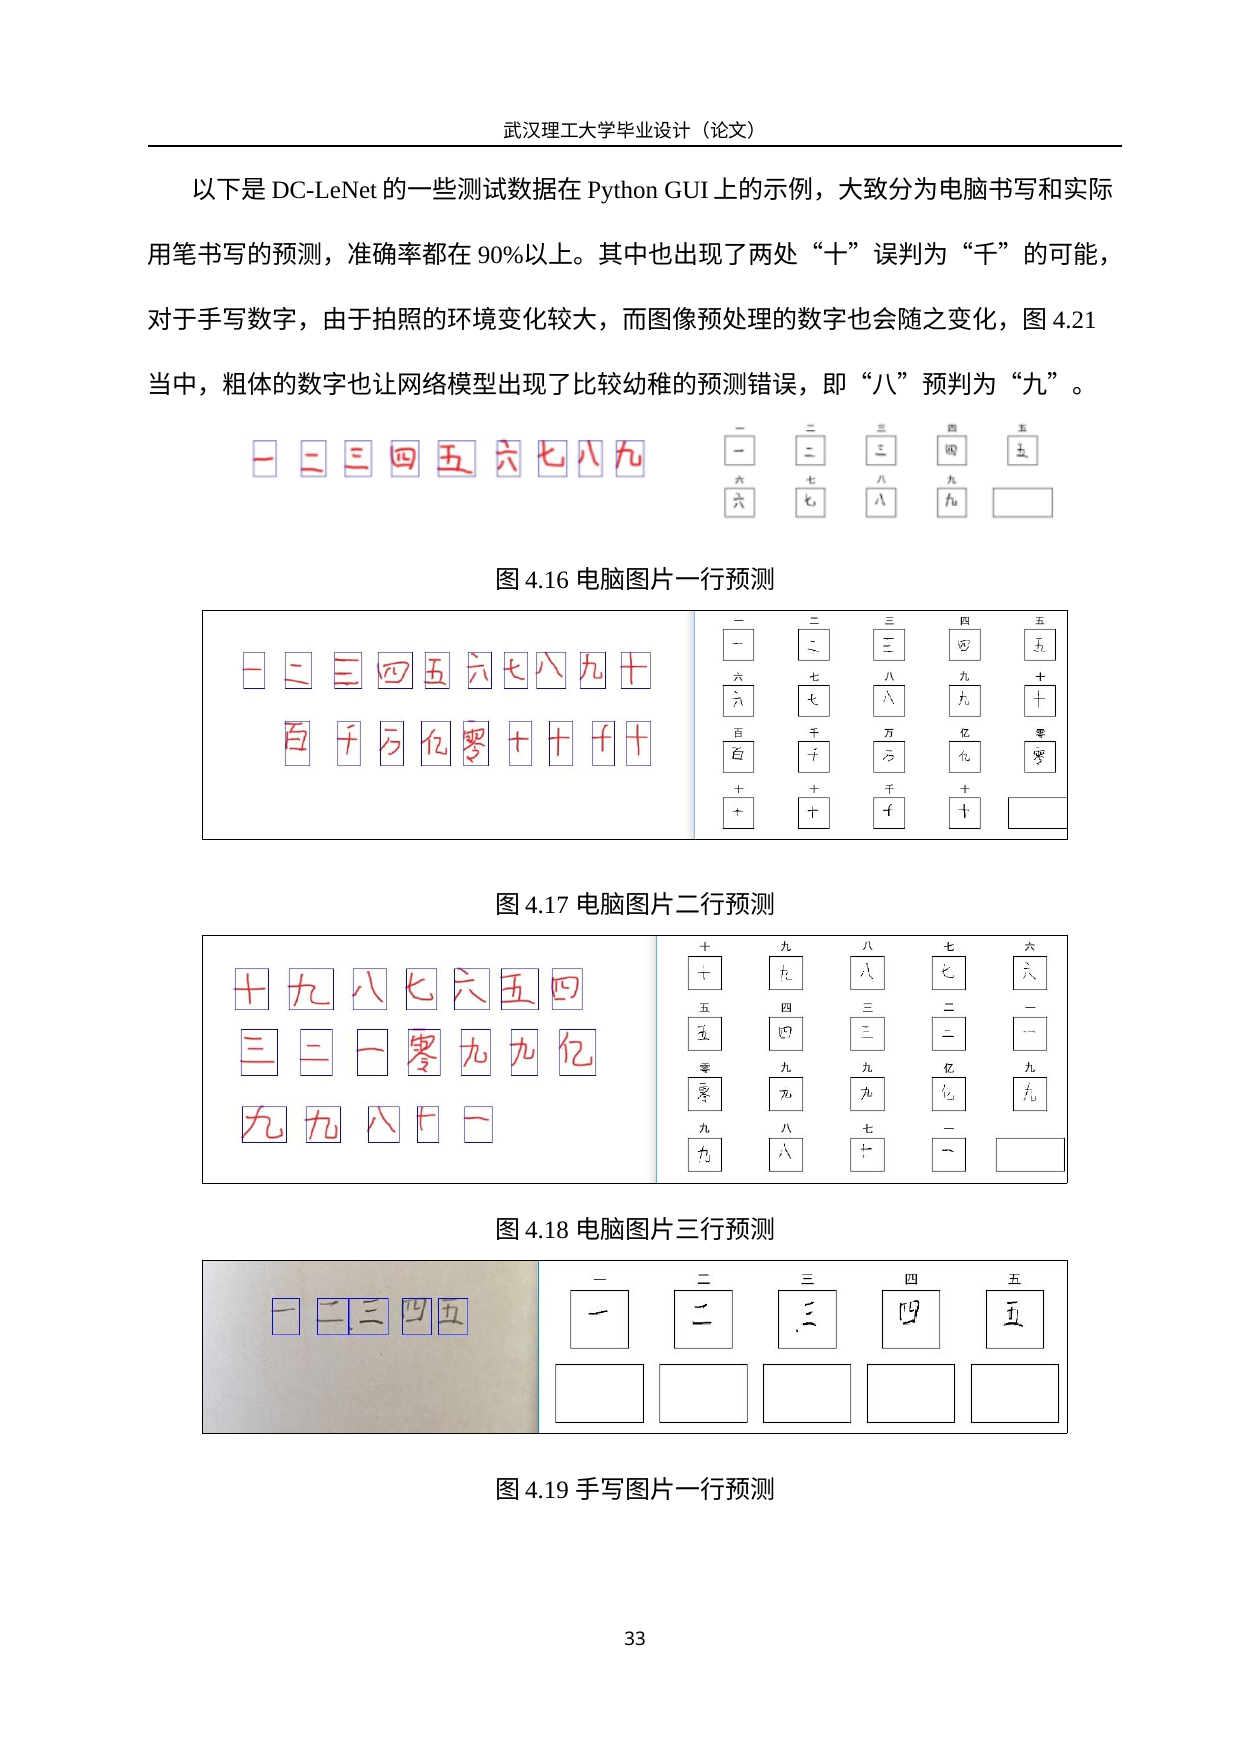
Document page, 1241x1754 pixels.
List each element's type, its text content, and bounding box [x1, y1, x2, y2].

picture [203, 611, 1067, 839]
text 图4.16 电脑图片一行预测 [148, 545, 1122, 610]
text 图4.18 电脑图片三行预测 [148, 1195, 1122, 1260]
text 图4.17 电脑图片二行预测 [148, 870, 1122, 935]
text 图4.19 手写图片一行预测 [148, 1455, 1122, 1520]
text 以下是DC-LeNet的一些测试数据在Python GUI上的示例，大致分为电脑书写和实际用笔书写的预测，准确率都在90%以上。其中也出现了两处“十”误判为“千”的可能，对于手写数字，由于拍照的环境变化较大，而图像预处理的数字也会随之变化，图4.21当中，粗体的数字也让网络模型出现了比较幼稚的预测错误，即“八”预判为“九”。 [148, 155, 1122, 415]
picture [203, 936, 1067, 1183]
picture [203, 1261, 1067, 1433]
